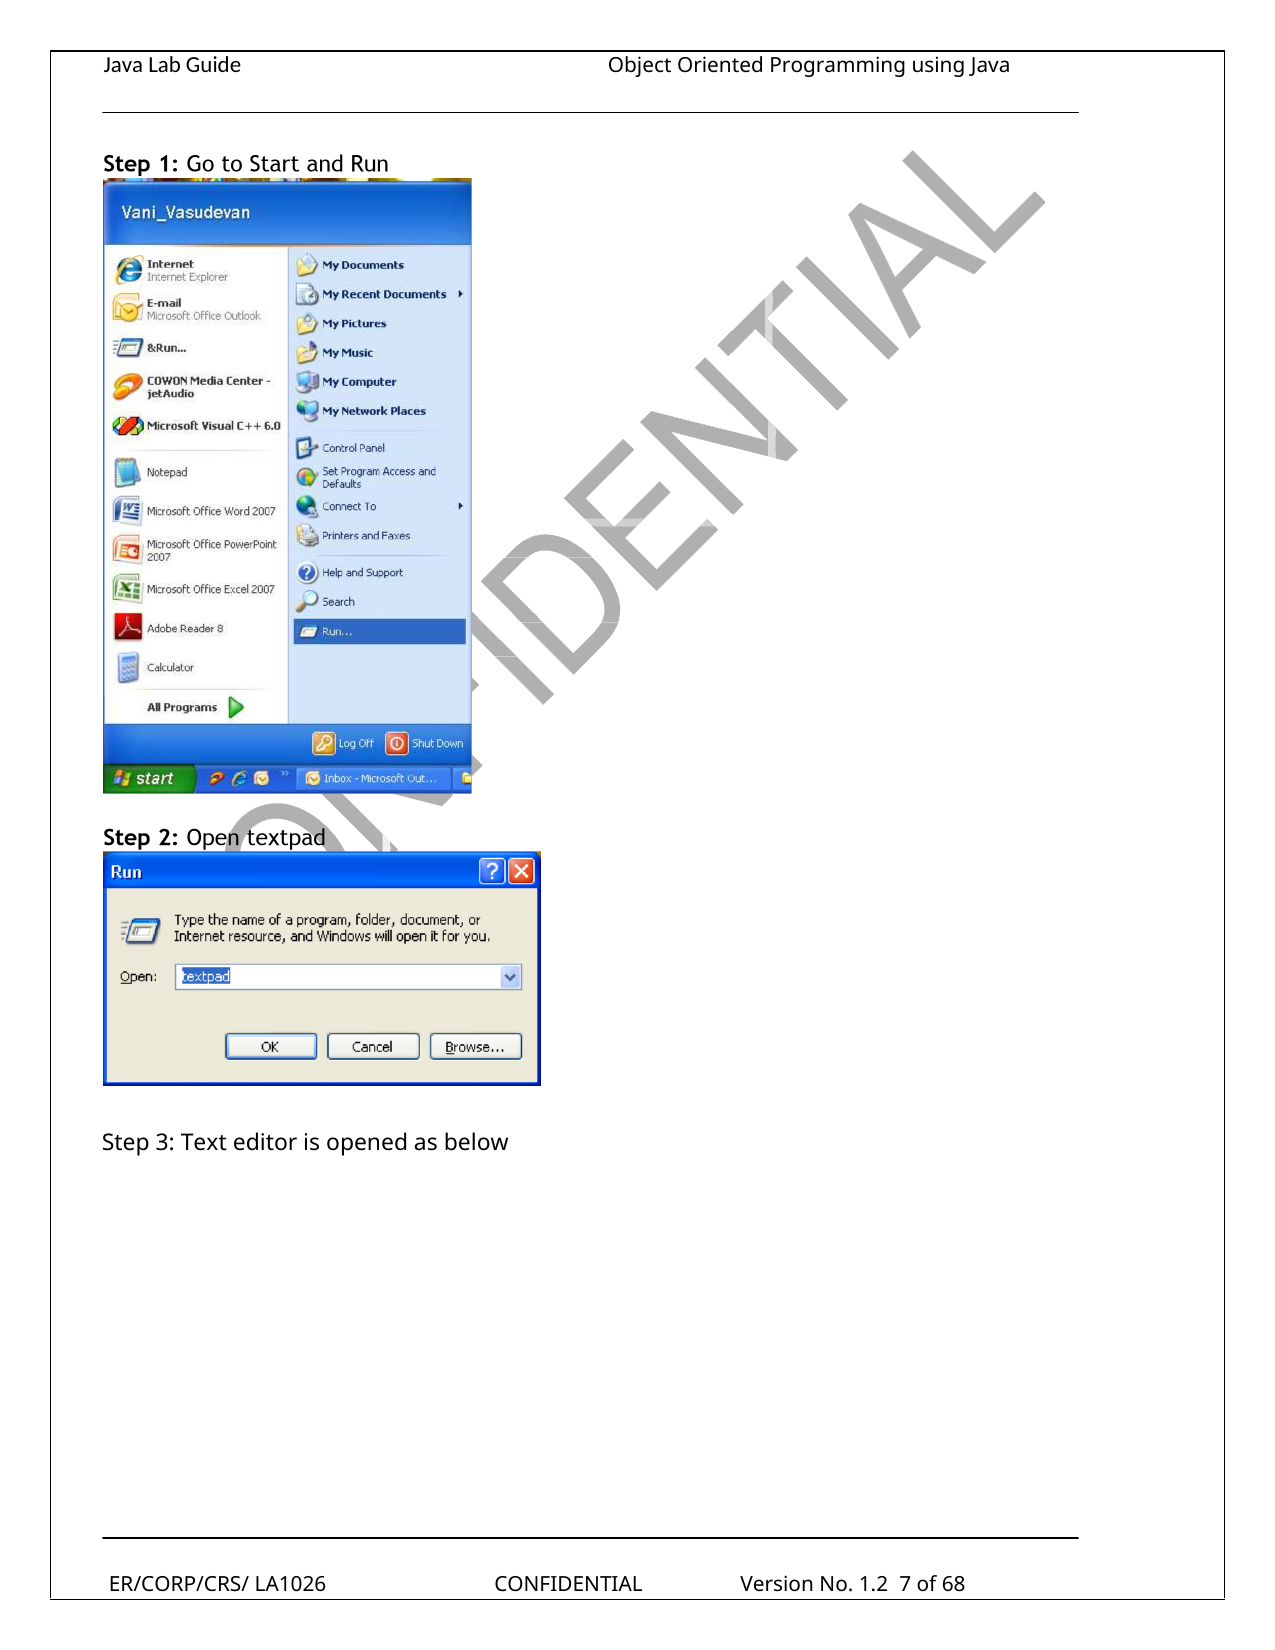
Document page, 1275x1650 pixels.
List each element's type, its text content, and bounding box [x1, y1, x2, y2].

text Step 3: Text editor is opened as below [102, 1126, 1085, 1157]
picture [102, 149, 1045, 1086]
